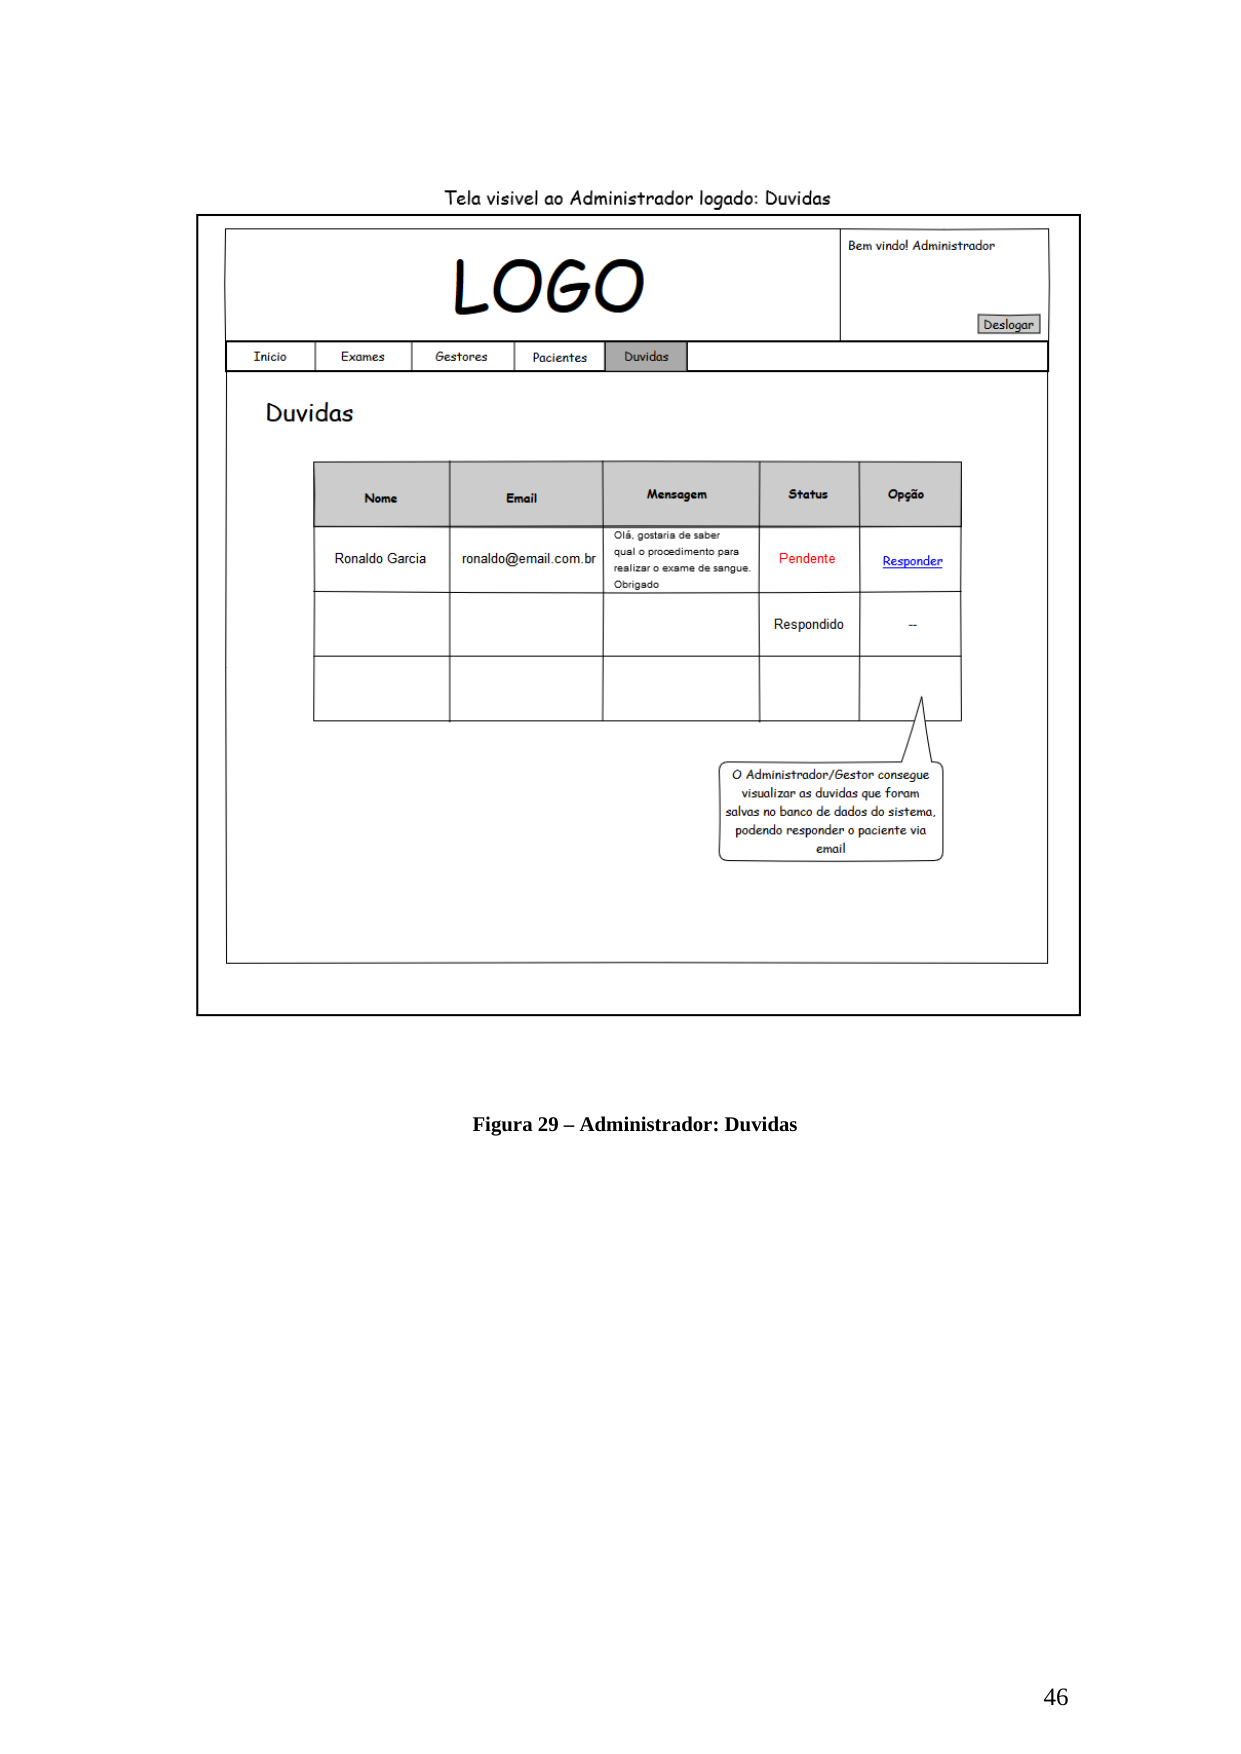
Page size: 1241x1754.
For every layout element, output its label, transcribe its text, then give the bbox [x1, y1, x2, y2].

text Figura – Administrador: Duvidas [148, 1112, 1122, 1136]
picture [147, 177, 1121, 1085]
